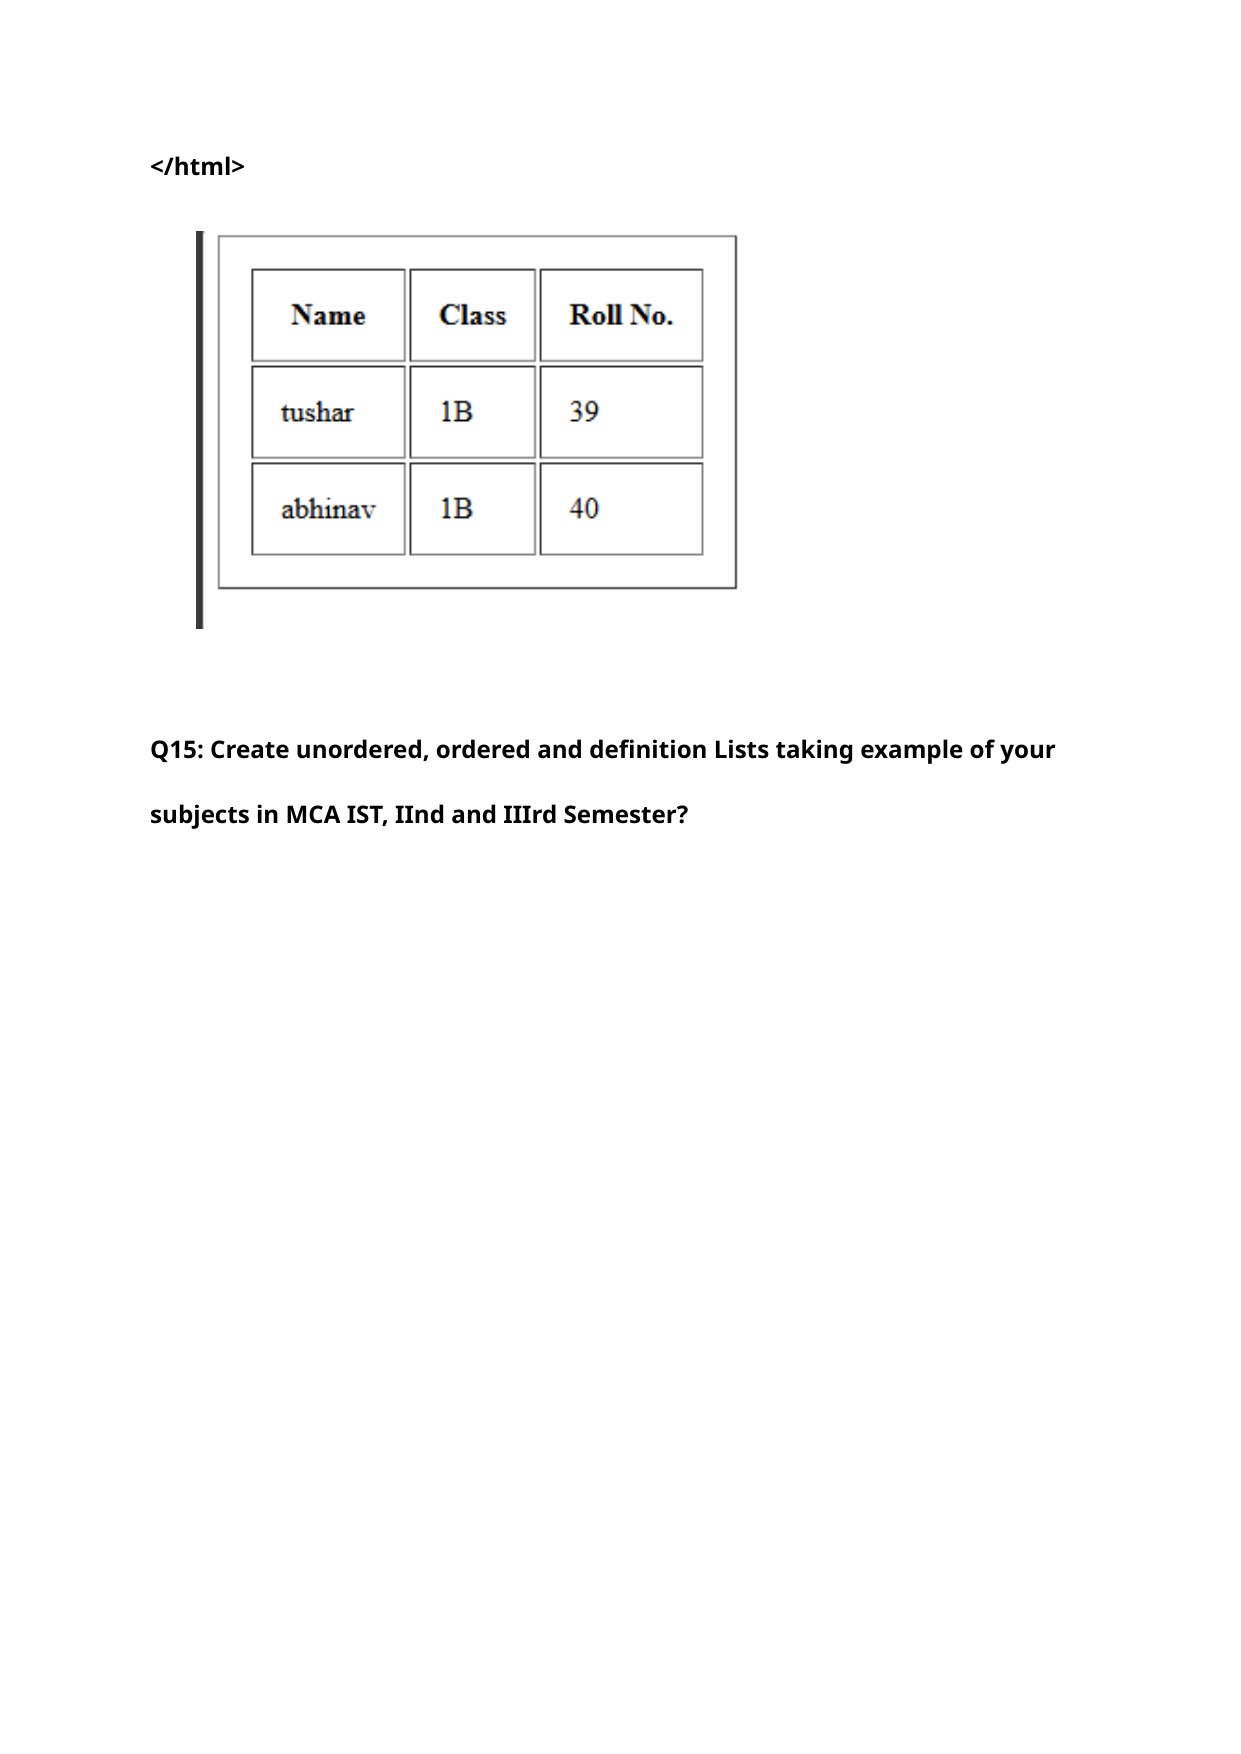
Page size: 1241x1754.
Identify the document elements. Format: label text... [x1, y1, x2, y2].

text Q15: Create unordered, ordered and definition Lists taking example of your subjects in MCA IST, IInd and IIIrd Semester? [150, 732, 1090, 854]
picture [196, 231, 801, 629]
text </html> [150, 150, 1090, 207]
